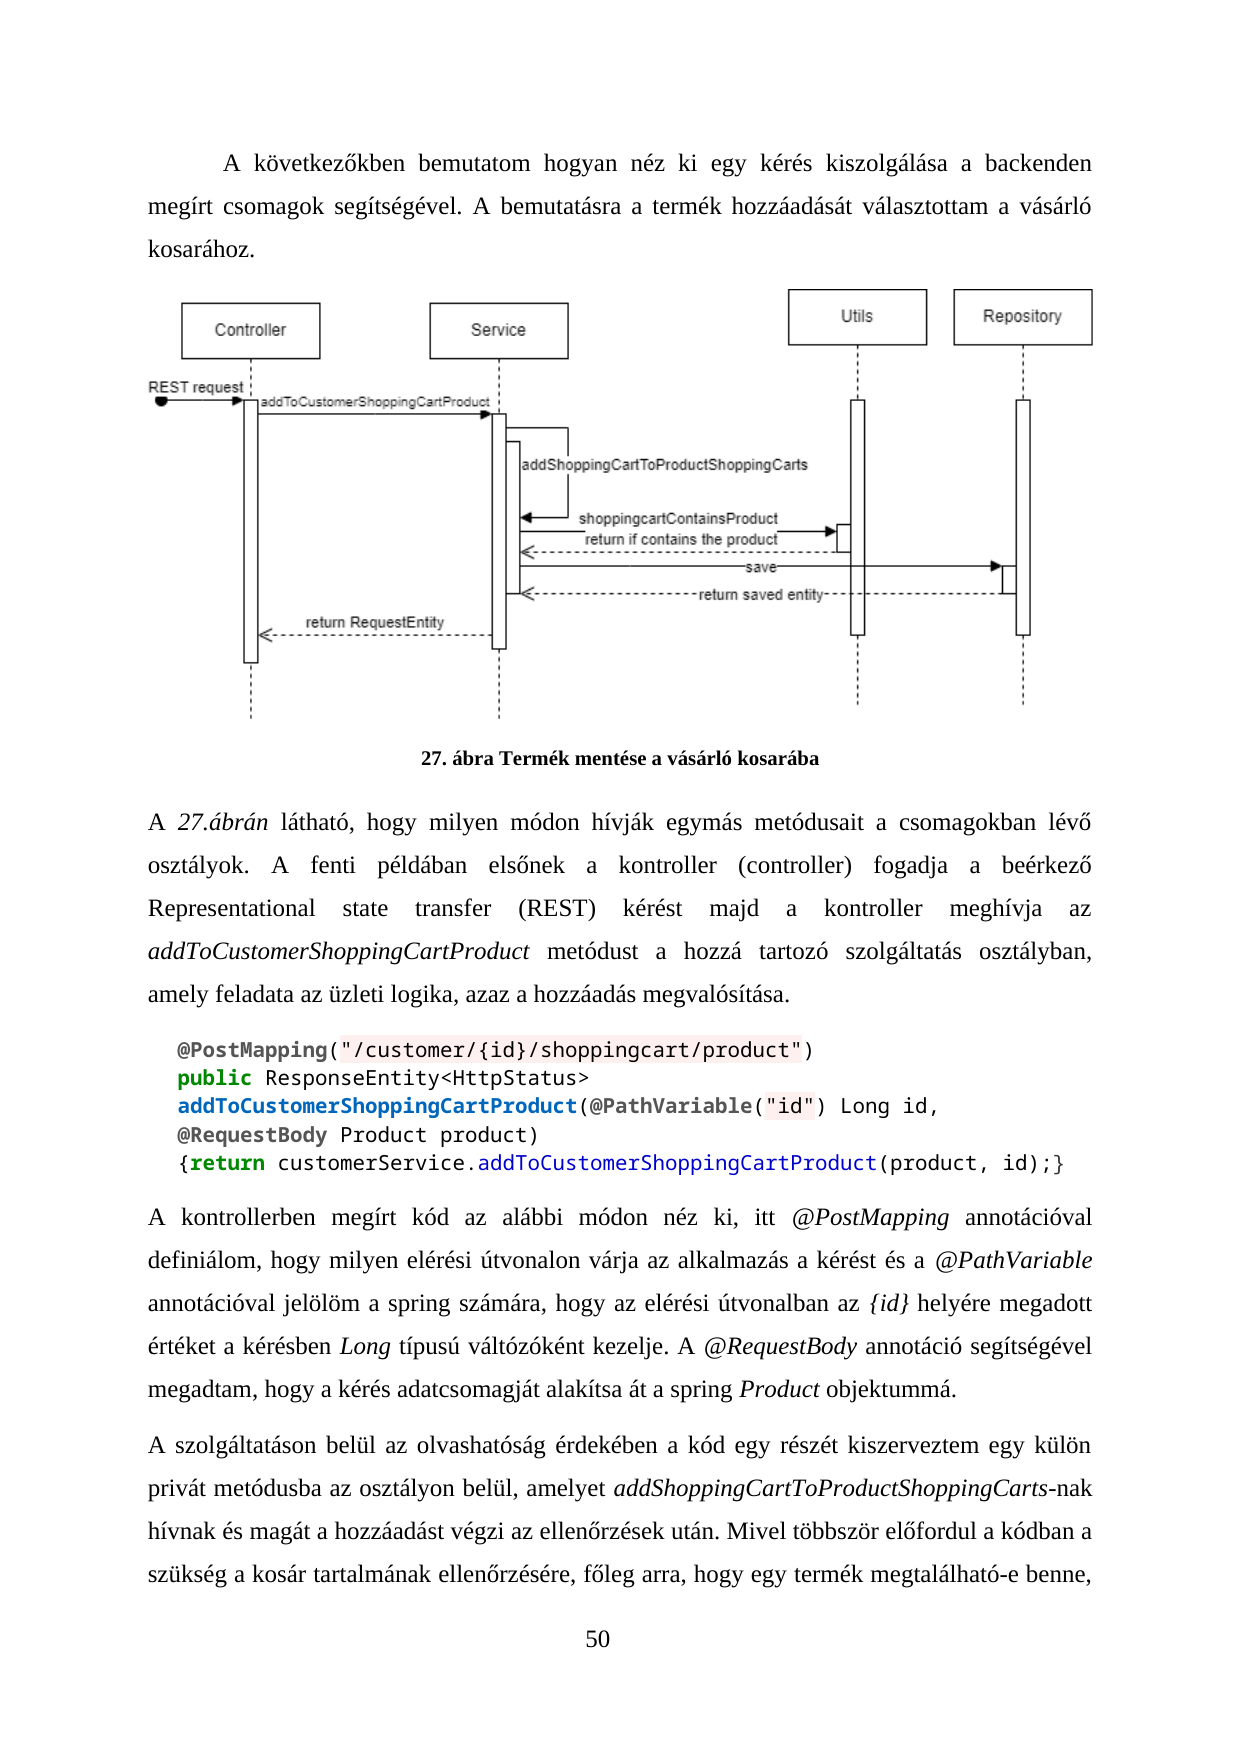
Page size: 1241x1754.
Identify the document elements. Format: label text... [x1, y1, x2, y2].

text public ResponseEntity<HttpStatus> addToCustomerShoppingCartProduct(@PathVariable("id") Long id, @RequestBody Product product) [177, 1063, 1092, 1148]
picture [147, 289, 1093, 719]
text A kontrollerben megírt kód az alábbi módon néz ki, itt @PostMapping annotációval definiálom, hogy milyen elérési útvonalon várja az alkalmazás a kérést és a @PathVariable annotációval jelölöm a spring számára, hogy az elérési útvonalban az {id} helyére megadott értéket a kérésben Long típusú váltózóként kezelje. A @RequestBody annotáció segítségével megadtam, hogy a kérés adatcsomagját alakítsa át a spring Product objektummá. [148, 1202, 1092, 1403]
text @PostMapping("/customer/{id}/shoppingcart/product") [177, 1035, 340, 1063]
text A következőkben bemutatom hogyan néz ki egy kérés kiszolgálása a backenden megírt csomagok segítségével. A bemutatásra a termék hozzáadását választottam a vásárló kosarához. [148, 148, 1092, 263]
text @PostMapping("/customer/{id}/shoppingcart/product") [802, 1035, 1092, 1063]
text {return customerService.addToCustomerShoppingCartProduct(product, id);} [177, 1148, 1092, 1177]
text A 27.ábrán látható, hogy milyen módon hívják egymás metódusait a csomagokban lévő osztályok. A fenti példában elsőnek a kontroller (controller) fogadja a beérkező Representational state transfer (REST) kérést majd a kontroller meghívja az addToCustomerShoppingCartProduct metódust a hozzá tartozó szolgáltatás osztályban, amely feladata az üzleti logika, azaz a hozzáadás megvalósítása. [148, 807, 1092, 1008]
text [148, 1430, 1092, 1588]
